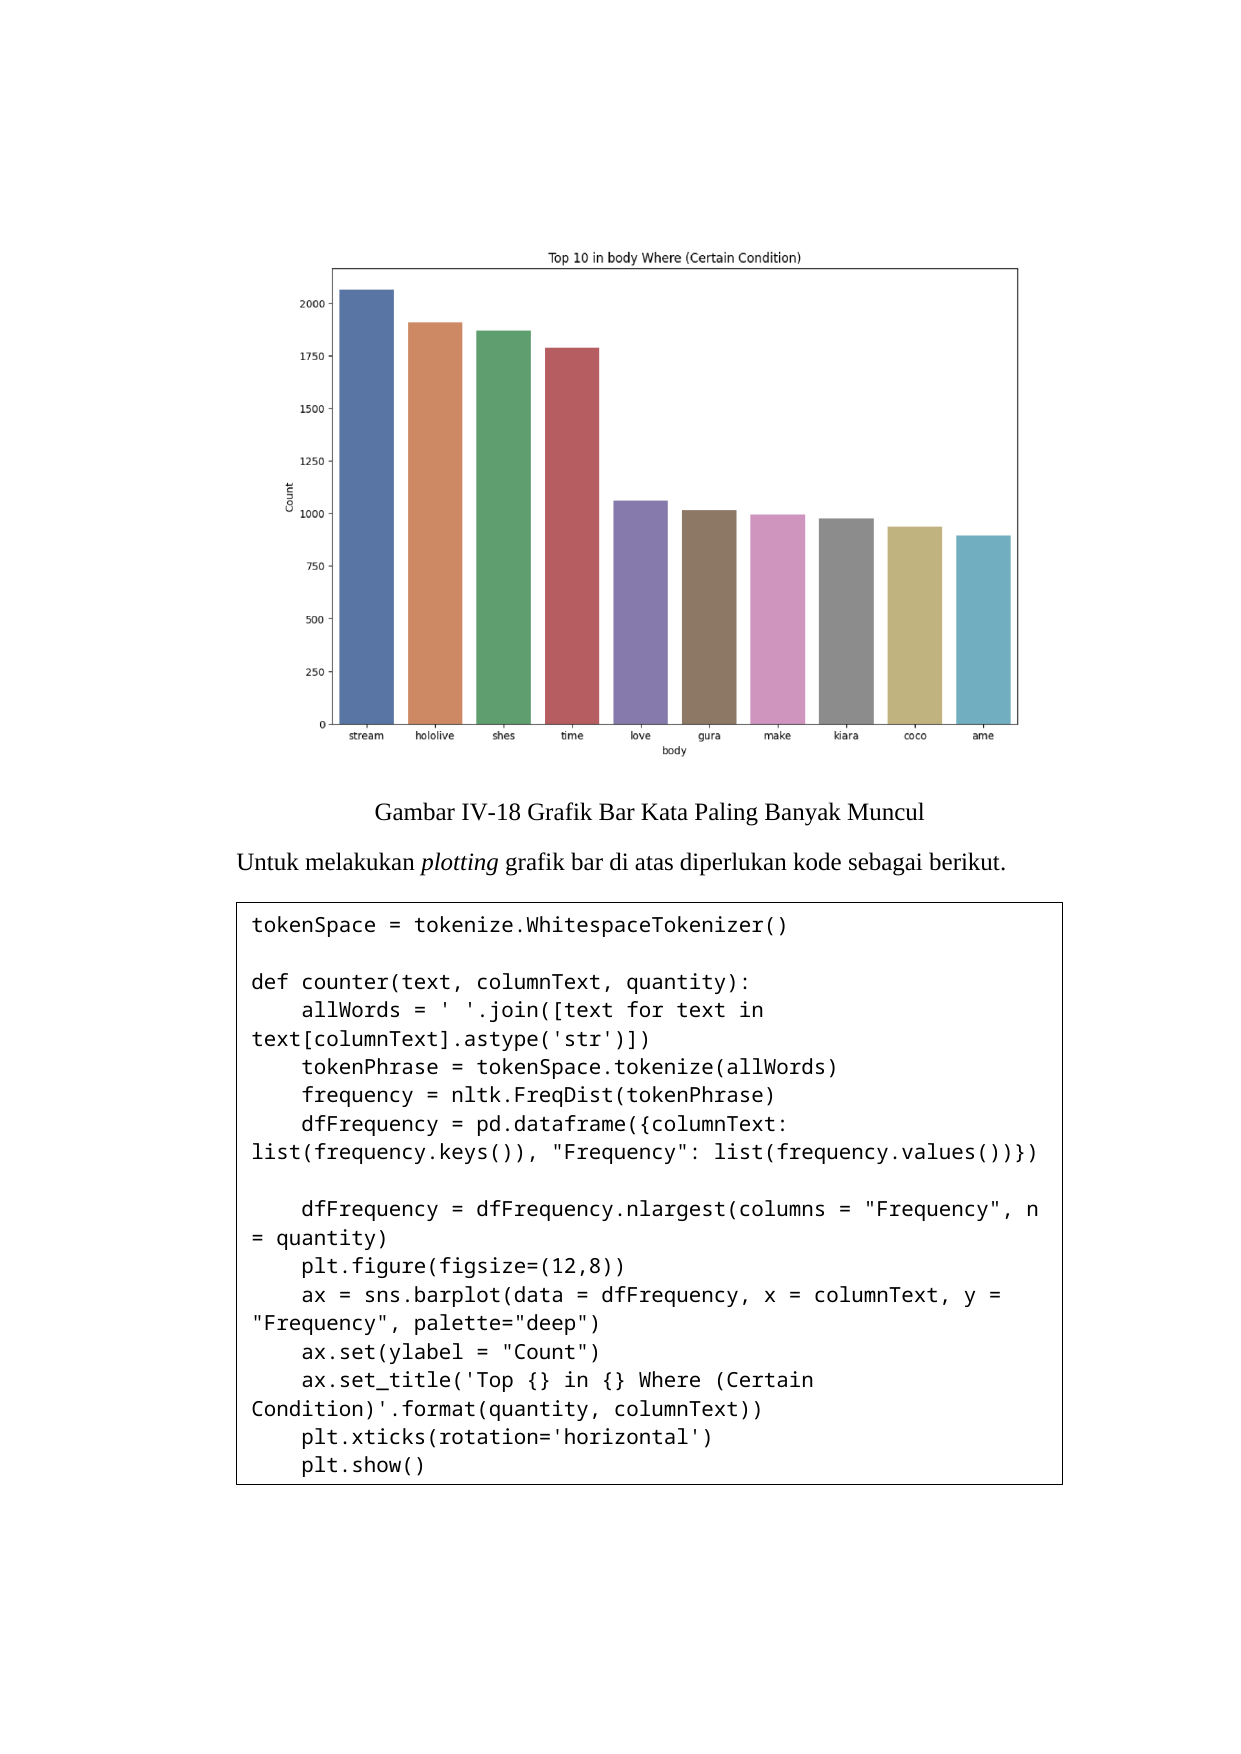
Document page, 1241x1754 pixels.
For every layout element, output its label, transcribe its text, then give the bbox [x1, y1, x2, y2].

text Untuk melakukan plotting grafik bar di atas diperlukan kode sebagai berikut. [236, 847, 1063, 876]
picture [264, 244, 1036, 771]
